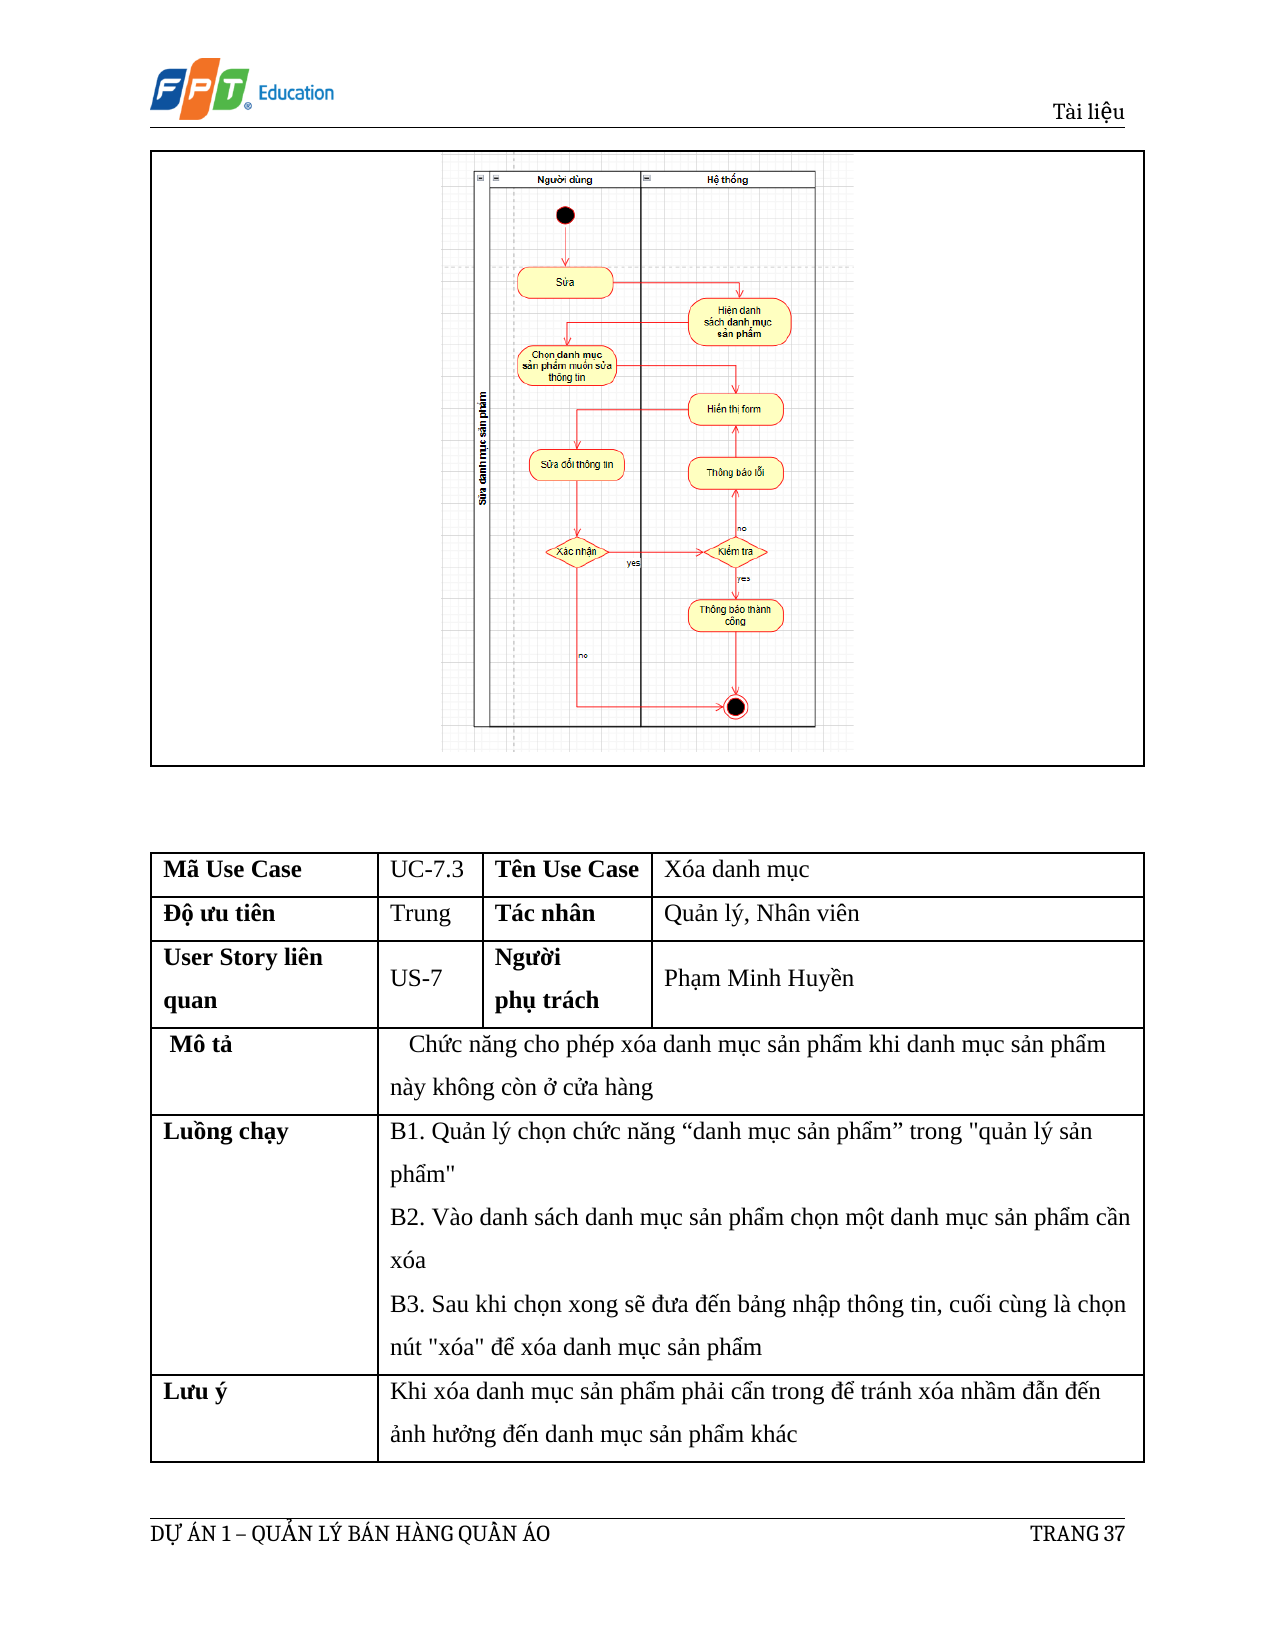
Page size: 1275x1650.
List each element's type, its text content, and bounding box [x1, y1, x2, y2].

table_cell Độ ưu tiên [152, 898, 377, 940]
table_cell Phạm Minh Huyền [653, 942, 1143, 1027]
table_cell Khi xóa danh mục sản phẩm phải cẩn trong để tránh xóa nhầm đẫn đến ảnh hưởng đến danh mục sản phẩm khác [379, 1376, 1143, 1461]
table_cell Mô tả [152, 1029, 377, 1114]
table_cell Lưu ý [152, 1376, 377, 1461]
table_cell Luồng chạy [152, 1116, 377, 1374]
table_header Tên Use Case [484, 854, 651, 896]
table_cell US-7 [379, 942, 482, 1027]
table_cell User Story liên quan [152, 942, 377, 1027]
table_header UC-7.3 [379, 854, 482, 896]
table_cell Người phụ trách [484, 942, 651, 1027]
table_cell Chức năng cho phép xóa danh mục sản phẩm khi danh mục sản phẩm này không còn ở cửa hàng [379, 1029, 1143, 1114]
table_cell Tác nhân [484, 898, 651, 940]
table_cell Trung [379, 898, 482, 940]
picture [150, 58, 336, 120]
picture [441, 152, 854, 752]
table_header Xóa danh mục [653, 854, 1143, 896]
table_cell [152, 152, 1143, 765]
table_cell Quản lý, Nhân viên [653, 898, 1143, 940]
table_cell B1. Quản lý chọn chức năng “danh mục sản phẩm” trong "quản lý sản phẩm" B2. Vào danh sách danh mục sản phẩm chọn một danh mục sản phẩm cần xóa B3. Sau khi chọn xong sẽ đưa đến bảng nhập thông tin, cuối cùng là chọn nút "xóa" để xóa danh mục sản phẩm [379, 1116, 1143, 1374]
table_header Mã Use Case [152, 854, 377, 896]
